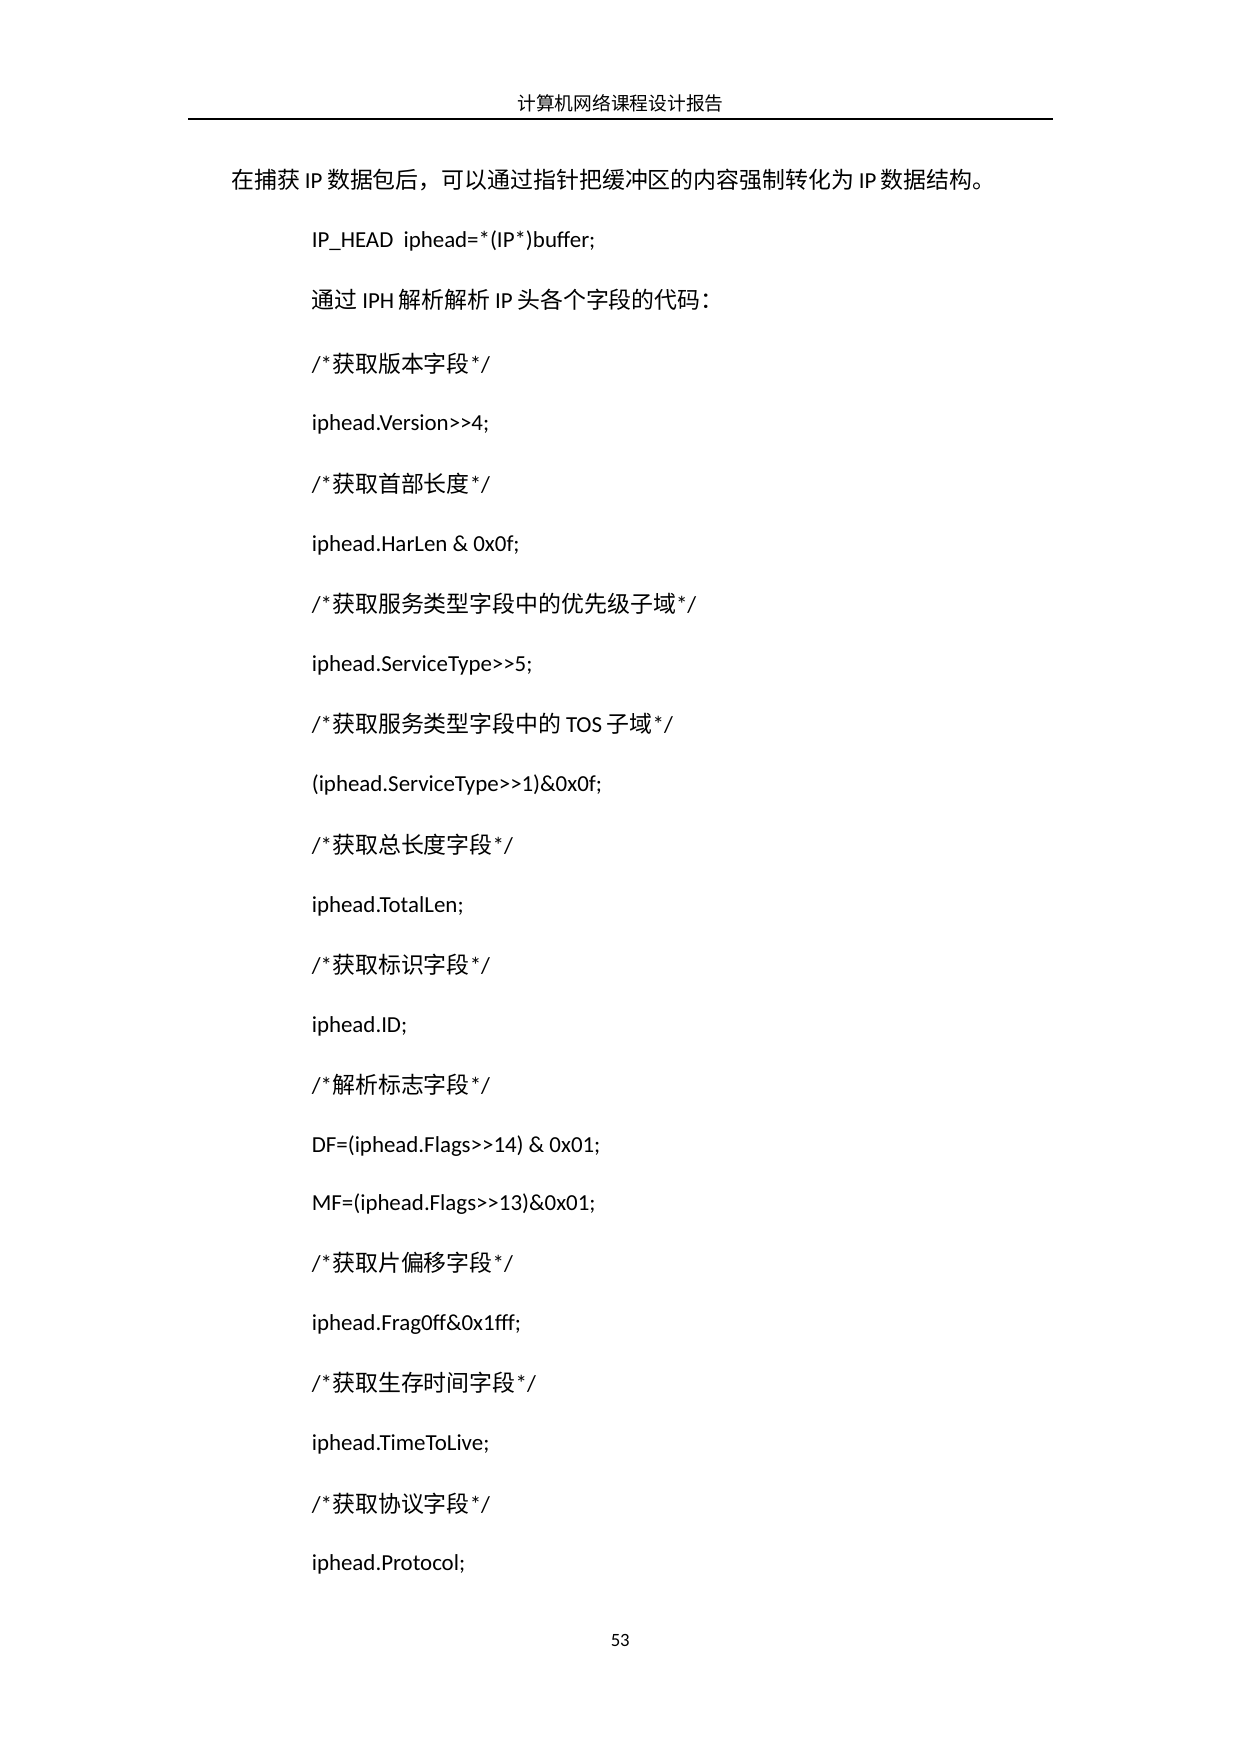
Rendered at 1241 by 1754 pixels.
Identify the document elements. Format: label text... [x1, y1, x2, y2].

text /*获取服务类型字段中的优先级子域*/ [312, 586, 1053, 619]
text iphead.HarLen & 0x0f; [312, 529, 1053, 557]
text MF=(iphead.Flags>>13)&0x01; [312, 1188, 1053, 1216]
text iphead.Frag0ff&0x1fff; [312, 1308, 1053, 1336]
text /*解析标志字段*/ [312, 1067, 1053, 1101]
text IP_HEAD iphead=*(IP*)buffer; [312, 225, 1053, 253]
text 通过IPH解析解析IP头各个字段的代码： [312, 282, 1053, 316]
text /*获取版本字段*/ [312, 345, 1053, 379]
text /*获取生存时间字段*/ [312, 1365, 1053, 1398]
text /*获取首部长度*/ [312, 466, 1053, 499]
text /*获取总长度字段*/ [312, 827, 1053, 860]
text (iphead.ServiceType>>1)&0x0f; [312, 769, 1053, 797]
text 在捕获IP数据包后，可以通过指针把缓冲区的内容强制转化为IP数据结构。 [187, 162, 1053, 195]
text DF=(iphead.Flags>>14) & 0x01; [312, 1130, 1053, 1158]
text iphead.TimeToLive; [312, 1428, 1053, 1456]
text iphead.Protocol; [312, 1548, 1053, 1577]
text /*获取协议字段*/ [312, 1485, 1053, 1519]
text /*获取片偏移字段*/ [312, 1245, 1053, 1278]
text iphead.Version>>4; [312, 408, 1053, 437]
text /*获取标识字段*/ [312, 947, 1053, 980]
text iphead.ServiceType>>5; [312, 649, 1053, 677]
text iphead.TotalLen; [312, 890, 1053, 918]
text /*获取服务类型字段中的TOS子域*/ [312, 706, 1053, 739]
text iphead.ID; [312, 1010, 1053, 1038]
